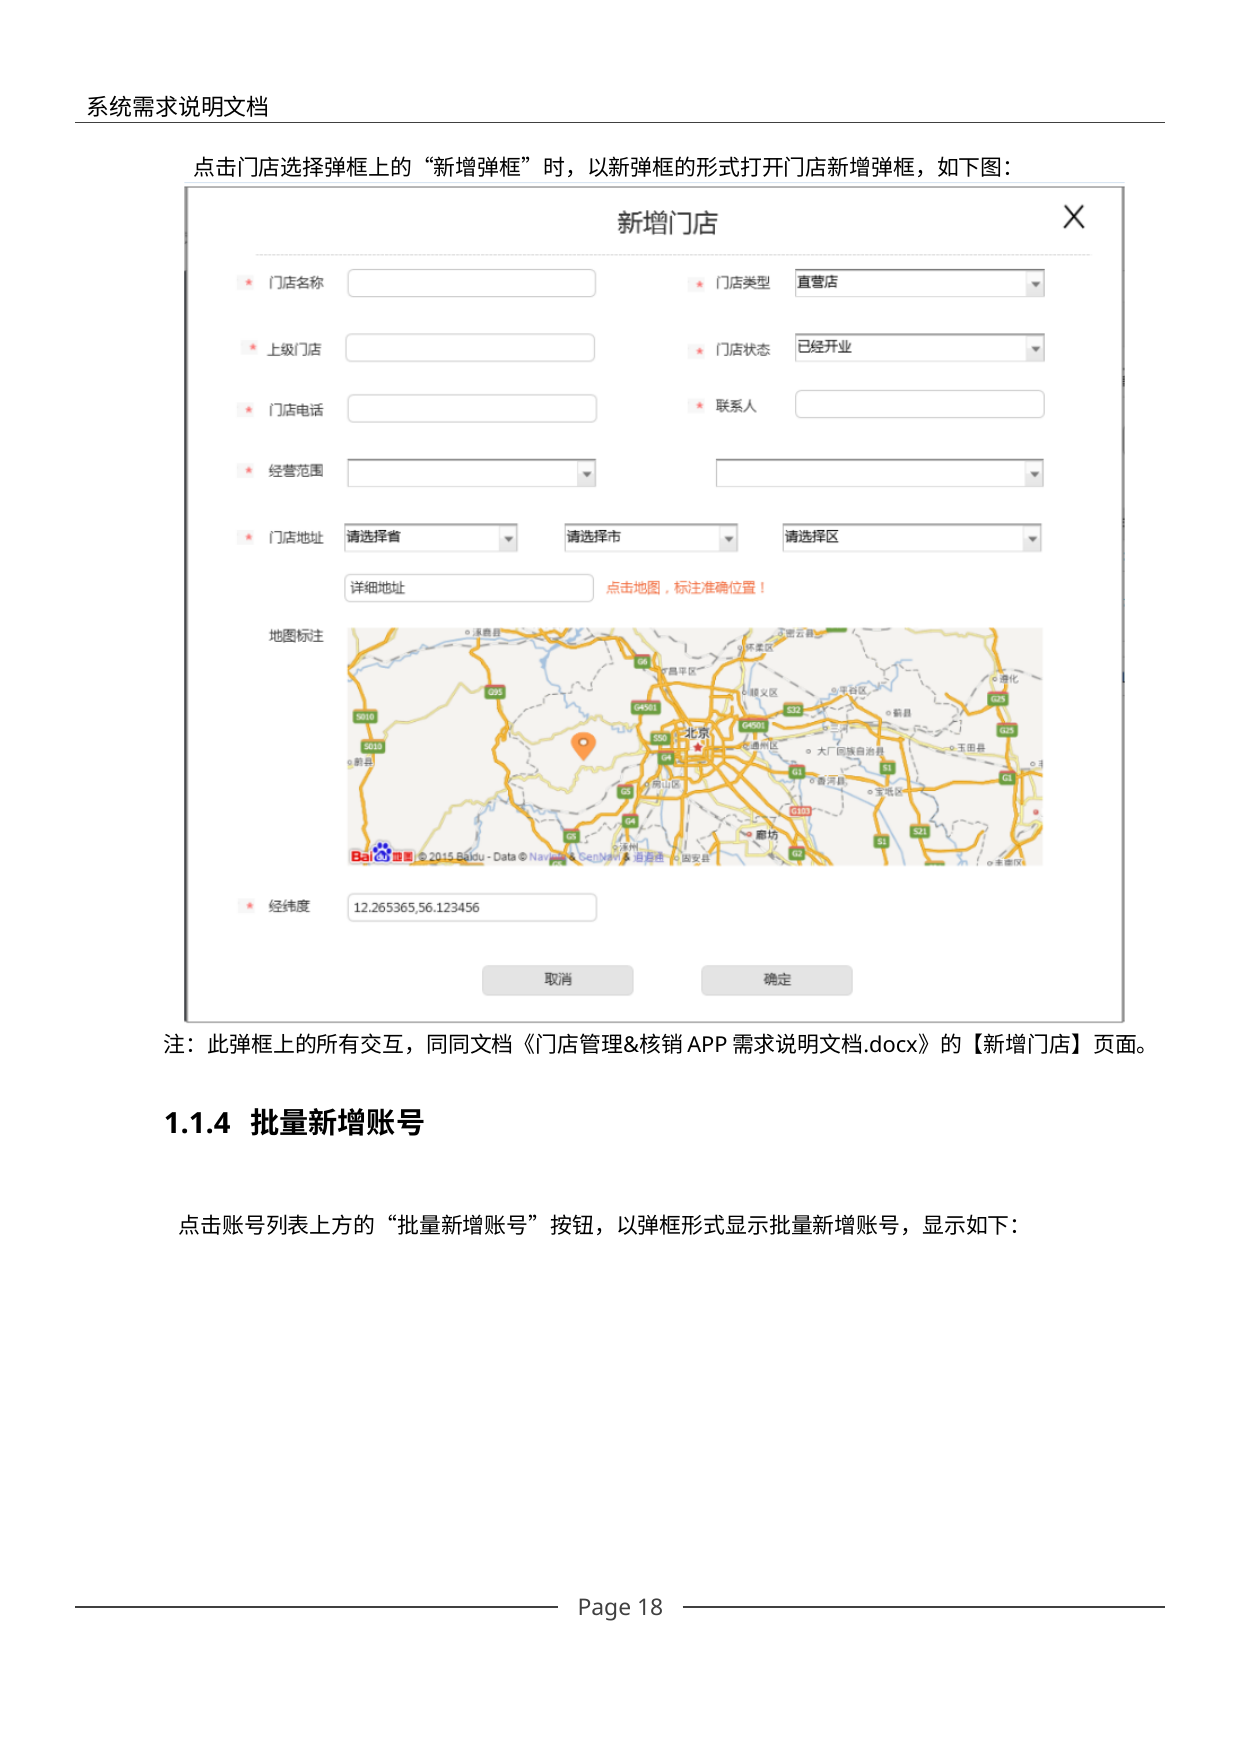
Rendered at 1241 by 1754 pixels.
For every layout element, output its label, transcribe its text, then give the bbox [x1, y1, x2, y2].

picture [184, 182, 1125, 1025]
subtitle 批量新增账号 [164, 1089, 1165, 1154]
text 点击门店选择弹框上的“新增弹框”时，以新弹框的形式打开门店新增弹框，如下图： [75, 150, 1165, 182]
list 点击账号列表上方的“批量新增账号”按钮，以弹框形式显示批量新增账号，显示如下： [119, 1208, 1165, 1240]
text 注：此弹框上的所有交互，同同文档《门店管理&核销APP需求说明文档.docx》的【新增门店】页面。 [75, 1027, 1165, 1060]
